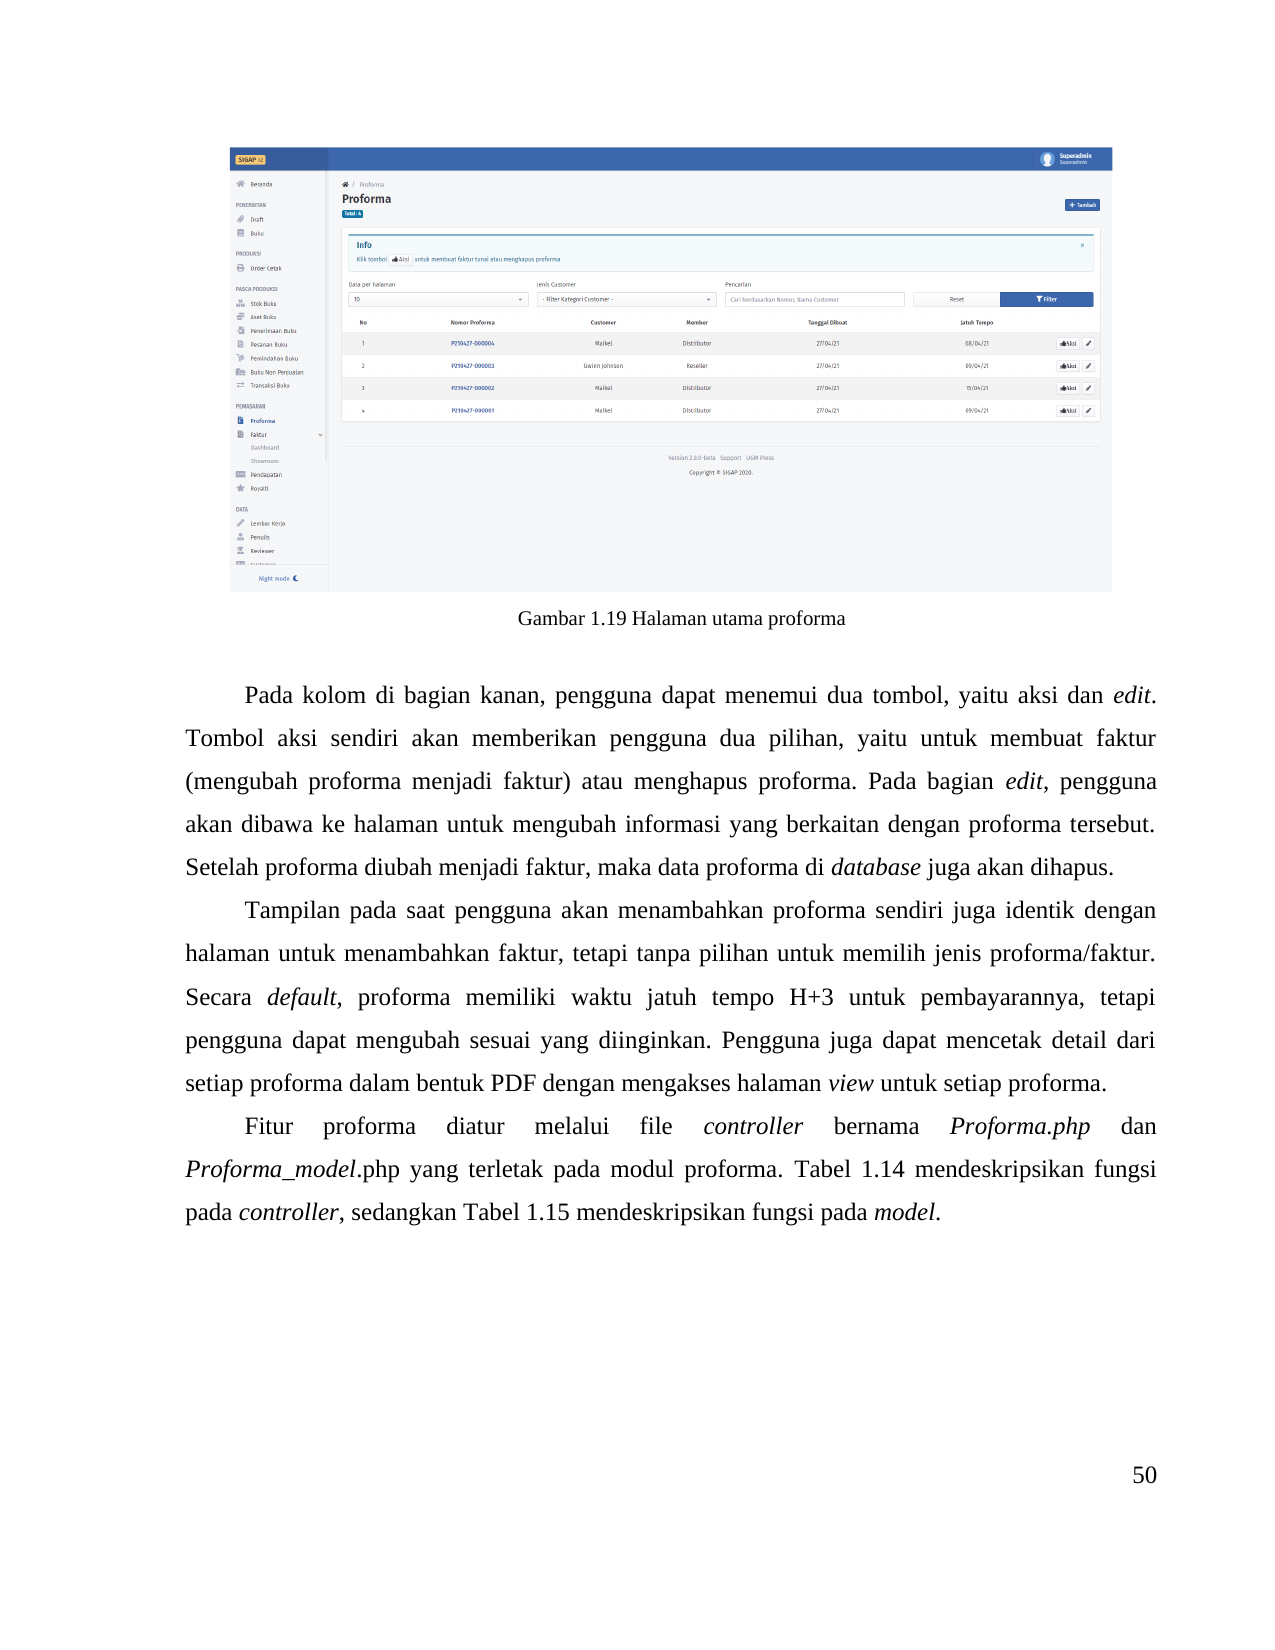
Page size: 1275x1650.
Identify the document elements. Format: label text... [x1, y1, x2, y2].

picture [229, 147, 1113, 592]
text Fitur proforma diatur melalui file controller bernama Proforma.php dan Proforma_model.php yang terletak pada modul proforma. Tabel 1.14 mendeskripsikan fungsi pada controller, sedangkan Tabel 1.15 mendeskripsikan fungsi pada model. [185, 1111, 1157, 1226]
text Tampilan pada saat pengguna akan menambahkan proforma sendiri juga identik dengan halaman untuk menambahkan faktur, tetapi tanpa pilihan untuk memilih jenis proforma/faktur. Secara default, proforma memiliki waktu jatuh tempo H+3 untuk pembayarannya, tetapi pengguna dapat mengubah sesuai yang diinginkan. Pengguna juga dapat mencetak detail dari setiap proforma dalam bentuk PDF dengan mengakses halaman view untuk setiap proforma. [185, 895, 1157, 1097]
text Pada kolom di bagian kanan, pengguna dapat menemui dua tombol, yaitu aksi dan edit. Tombol aksi sendiri akan memberikan pengguna dua pilihan, yaitu untuk membuat faktur (mengubah proforma menjadi faktur) atau menghapus proforma. Pada bagian edit, pengguna akan dibawa ke halaman untuk mengubah informasi yang berkaitan dengan proforma tersebut. Setelah proforma diubah menjadi faktur, maka data proforma di database juga akan dihapus. [185, 680, 1157, 881]
